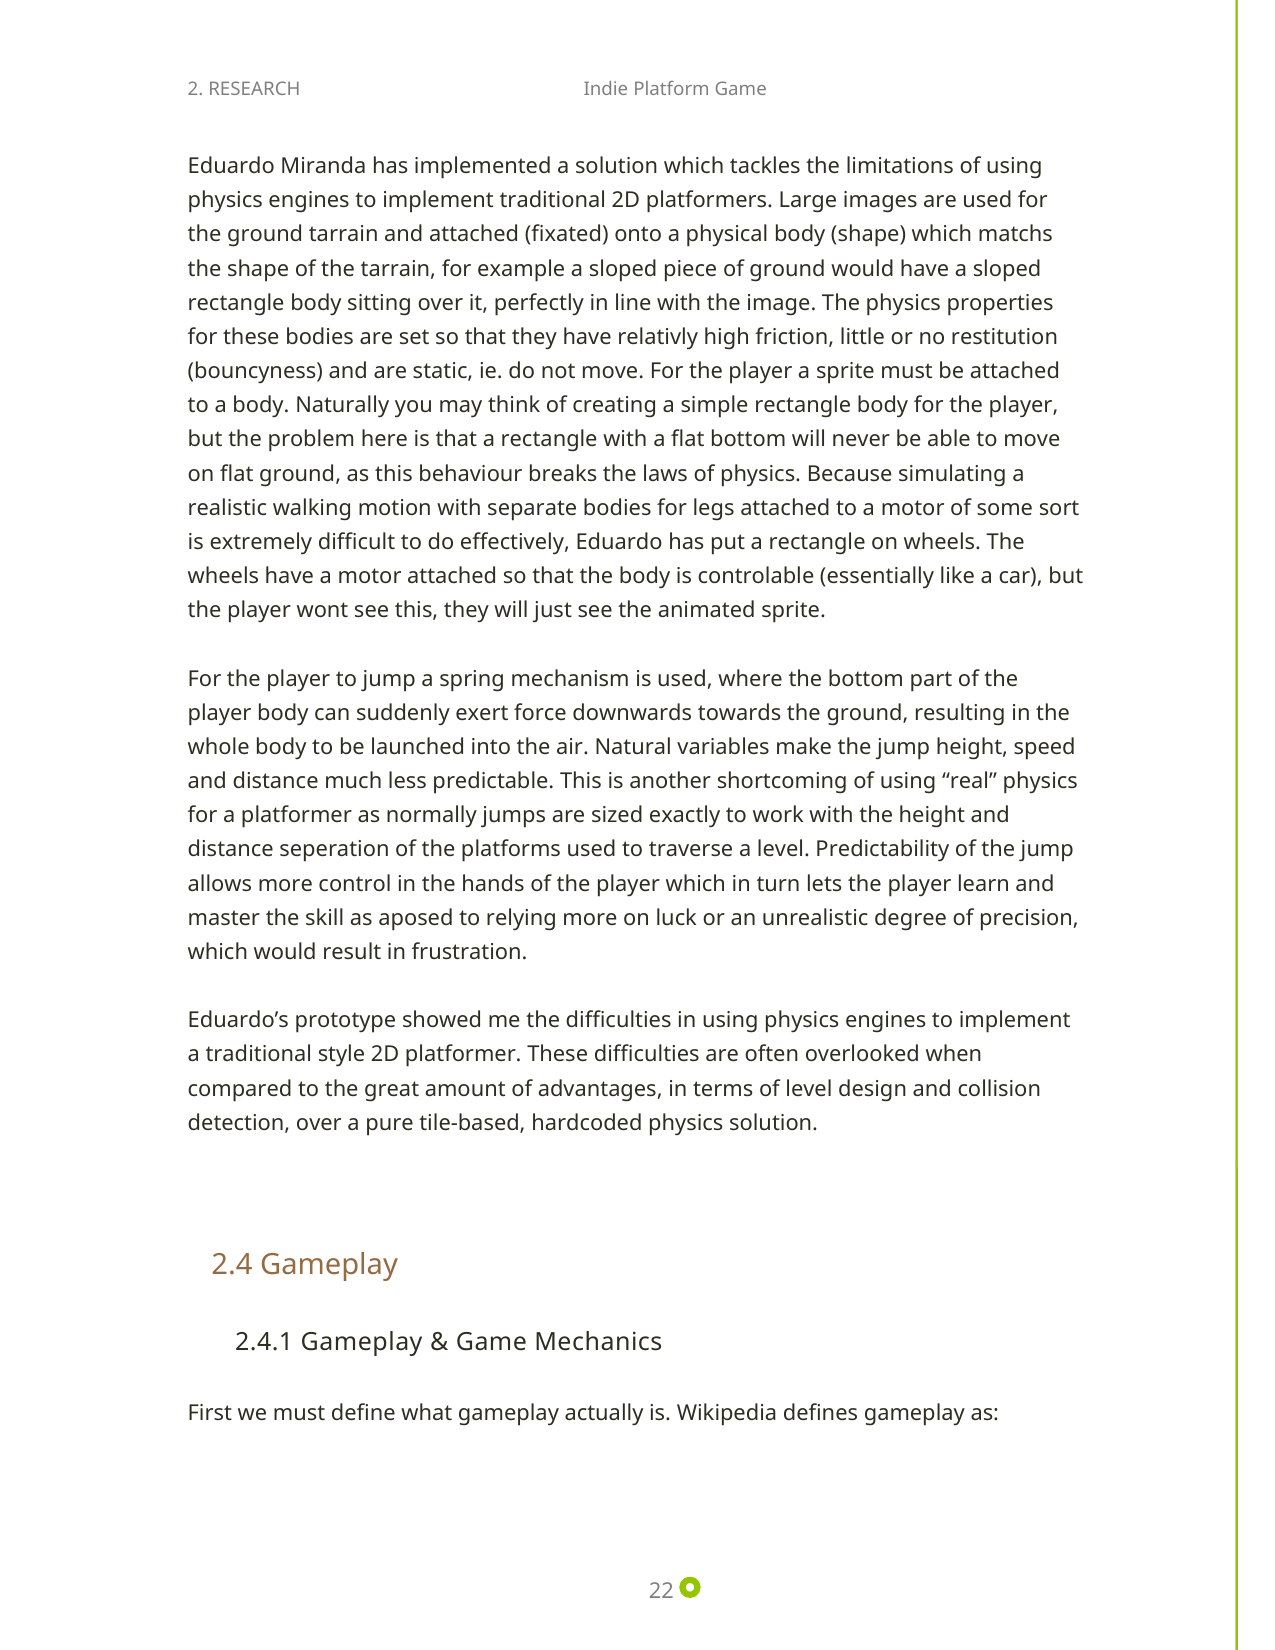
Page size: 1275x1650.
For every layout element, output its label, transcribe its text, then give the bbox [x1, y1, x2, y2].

text Eduardo’s prototype showed me the difficulties in using physics engines to implement a traditional style 2D platformer. These difficulties are often overlooked when compared to the great amount of advantages, in terms of level design and collision detection, over a pure tile-based, hardcoded physics solution. [187, 1004, 1087, 1136]
text First we must define what gameplay actually is. Wikipedia defines gameplay as: [187, 1396, 1087, 1426]
subtitle 2.4.1 Gameplay & Game Mechanics [235, 1323, 1087, 1357]
subtitle 2.4 Gameplay [211, 1243, 1087, 1283]
text Eduardo Miranda has implemented a solution which tackles the limitations of using physics engines to implement traditional 2D platformers. Large images are used for the ground tarrain and attached (fixated) onto a physical body (shape) which matchs the shape of the tarrain, for example a sloped piece of ground would have a sloped rectangle body sitting over it, perfectly in line with the image. The physics properties for these bodies are set so that they have relativly high friction, little or no restitution (bouncyness) and are static, ie. do not move. For the player a sprite must be attached to a body. Naturally you may think of creating a simple rectangle body for the player, but the problem here is that a rectangle with a flat bottom will never be able to move on flat ground, as this behaviour breaks the laws of physics. Because simulating a realistic walking motion with separate bodies for legs attached to a motor of some sort is extremely difficult to do effectively, Eduardo has put a rectangle on wheels. The wheels have a motor attached so that the body is controlable (essentially like a car), but the player wont see this, they will just see the animated sprite. [187, 150, 1087, 624]
text For the player to jump a spring mechanism is used, where the bottom part of the player body can suddenly exert force downwards towards the ground, resulting in the whole body to be launched into the air. Natural variables make the jump height, speed and distance much less predictable. This is another shortcoming of using “real” physics for a platformer as normally jumps are sized exactly to work with the height and distance seperation of the platforms used to traverse a level. Predictability of the jump allows more control in the hands of the player which in turn lets the player learn and master the skill as aposed to relying more on luck or an unrealistic degree of precision, which would result in frustration. [187, 662, 1087, 966]
